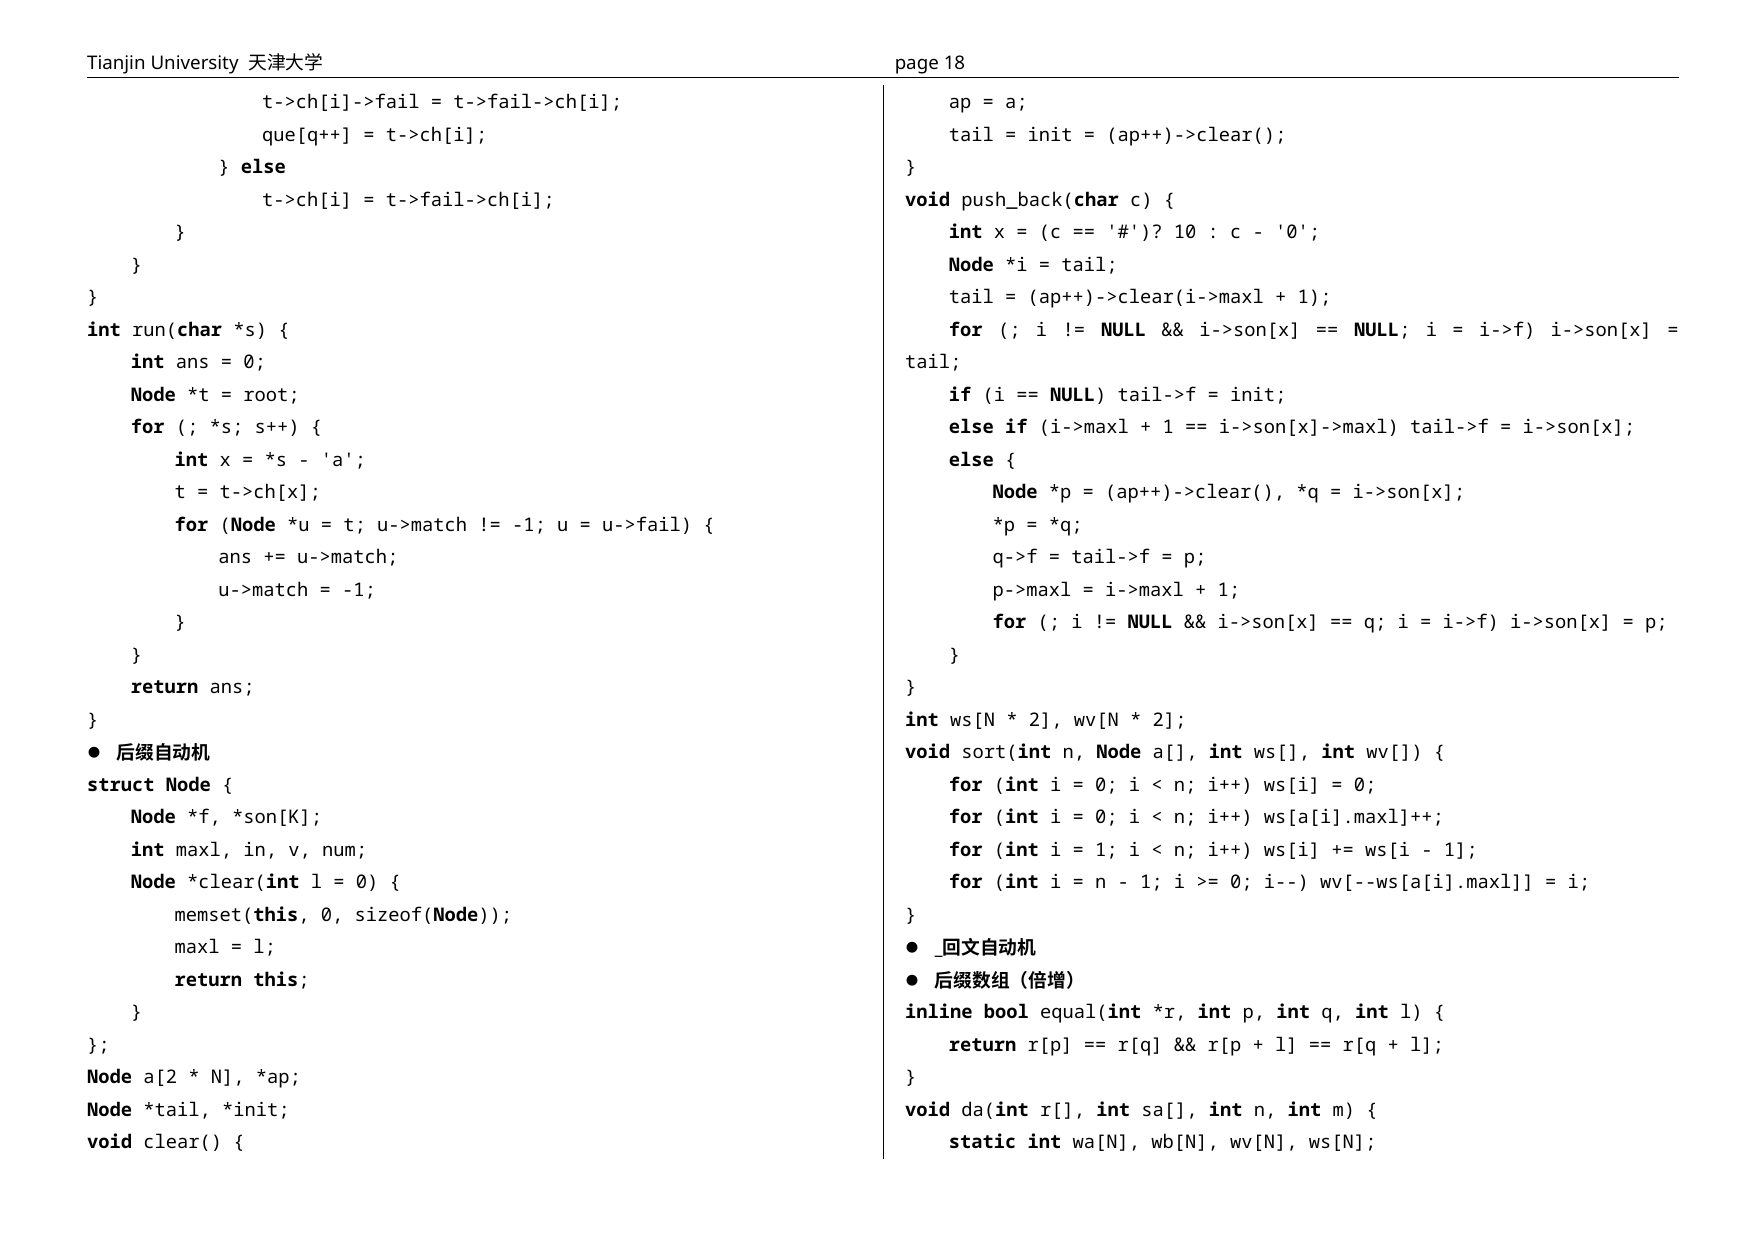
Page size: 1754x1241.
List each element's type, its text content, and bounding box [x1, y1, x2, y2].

text return ans; [87, 670, 861, 703]
text else if (i->maxl + 1 == i->son[x]->maxl) tail->f = i->son[x]; [905, 410, 1679, 443]
text } [905, 638, 1679, 670]
text void clear() { [87, 1125, 861, 1158]
text for (; *s; s++) { [87, 410, 861, 443]
text Node *p = (ap++)->clear(), *q = i->son[x]; [905, 475, 1679, 508]
text void da(int r[], int sa[], int n, int m) { [905, 1093, 1679, 1125]
text inline bool equal(int *r, int p, int q, int l) { [905, 995, 1679, 1028]
text t->ch[i]->fail = t->fail->ch[i]; [87, 85, 861, 118]
text } [905, 1060, 1679, 1093]
text return r[p] == r[q] && r[p + l] == r[q + l]; [905, 1028, 1679, 1060]
text }; [87, 1028, 861, 1060]
text return this; [87, 963, 861, 995]
text for (; i != NULL && i->son[x] == q; i = i->f) i->son[x] = p; [905, 605, 1679, 638]
text } [905, 898, 1679, 930]
subtitle _回文自动机 [905, 930, 1679, 963]
text void push_back(char c) { [905, 183, 1679, 215]
text Node *i = tail; [905, 248, 1679, 280]
text maxl = l; [87, 930, 861, 963]
text Node *f, *son[K]; [87, 800, 861, 833]
text ans += u->match; [87, 540, 861, 573]
text ap = a; [905, 85, 1679, 118]
text memset(this, 0, sizeof(Node)); [87, 898, 861, 930]
text q->f = tail->f = p; [905, 540, 1679, 573]
text } [87, 638, 861, 670]
text u->match = -1; [87, 573, 861, 605]
text } [905, 150, 1679, 183]
text void sort(int n, Node a[], int ws[], int wv[]) { [905, 735, 1679, 768]
text p->maxl = i->maxl + 1; [905, 573, 1679, 605]
subtitle 后缀自动机 [87, 735, 861, 768]
text Node *tail, *init; [87, 1093, 861, 1125]
text } [87, 215, 861, 248]
text for (Node *u = t; u->match != -1; u = u->fail) { [87, 508, 861, 540]
text int run(char *s) { [87, 313, 861, 345]
text for (int i = n - 1; i >= 0; i--) wv[--ws[a[i].maxl]] = i; [905, 865, 1679, 898]
text Node *t = root; [87, 378, 861, 410]
text int x = (c == '#')? 10 : c - '0'; [905, 215, 1679, 248]
text int maxl, in, v, num; [87, 833, 861, 865]
text } [87, 248, 861, 280]
subtitle 后缀数组（倍增） [905, 963, 1679, 995]
text for (int i = 1; i < n; i++) ws[i] += ws[i - 1]; [905, 833, 1679, 865]
text } [87, 995, 861, 1028]
text } [87, 605, 861, 638]
text for (int i = 0; i < n; i++) ws[a[i].maxl]++; [905, 800, 1679, 833]
text int ans = 0; [87, 345, 861, 378]
text Node a[2 * N], *ap; [87, 1060, 861, 1093]
text } [905, 670, 1679, 703]
text for (; i != NULL && i->son[x] == NULL; i = i->f) i->son[x] = tail; [905, 313, 1679, 378]
text } [87, 280, 861, 313]
text } else [87, 150, 861, 183]
text t->ch[i] = t->fail->ch[i]; [87, 183, 861, 215]
text else { [905, 443, 1679, 475]
text if (i == NULL) tail->f = init; [905, 378, 1679, 410]
text int x = *s - 'a'; [87, 443, 861, 475]
text int ws[N * 2], wv[N * 2]; [905, 703, 1679, 735]
text Node *clear(int l = 0) { [87, 865, 861, 898]
text tail = (ap++)->clear(i->maxl + 1); [905, 280, 1679, 313]
text static int wa[N], wb[N], wv[N], ws[N]; [905, 1125, 1679, 1158]
text *p = *q; [905, 508, 1679, 540]
text struct Node { [87, 768, 861, 800]
text que[q++] = t->ch[i]; [87, 118, 861, 150]
text t = t->ch[x]; [87, 475, 861, 508]
text } [87, 703, 861, 735]
text tail = init = (ap++)->clear(); [905, 118, 1679, 150]
text for (int i = 0; i < n; i++) ws[i] = 0; [905, 768, 1679, 800]
